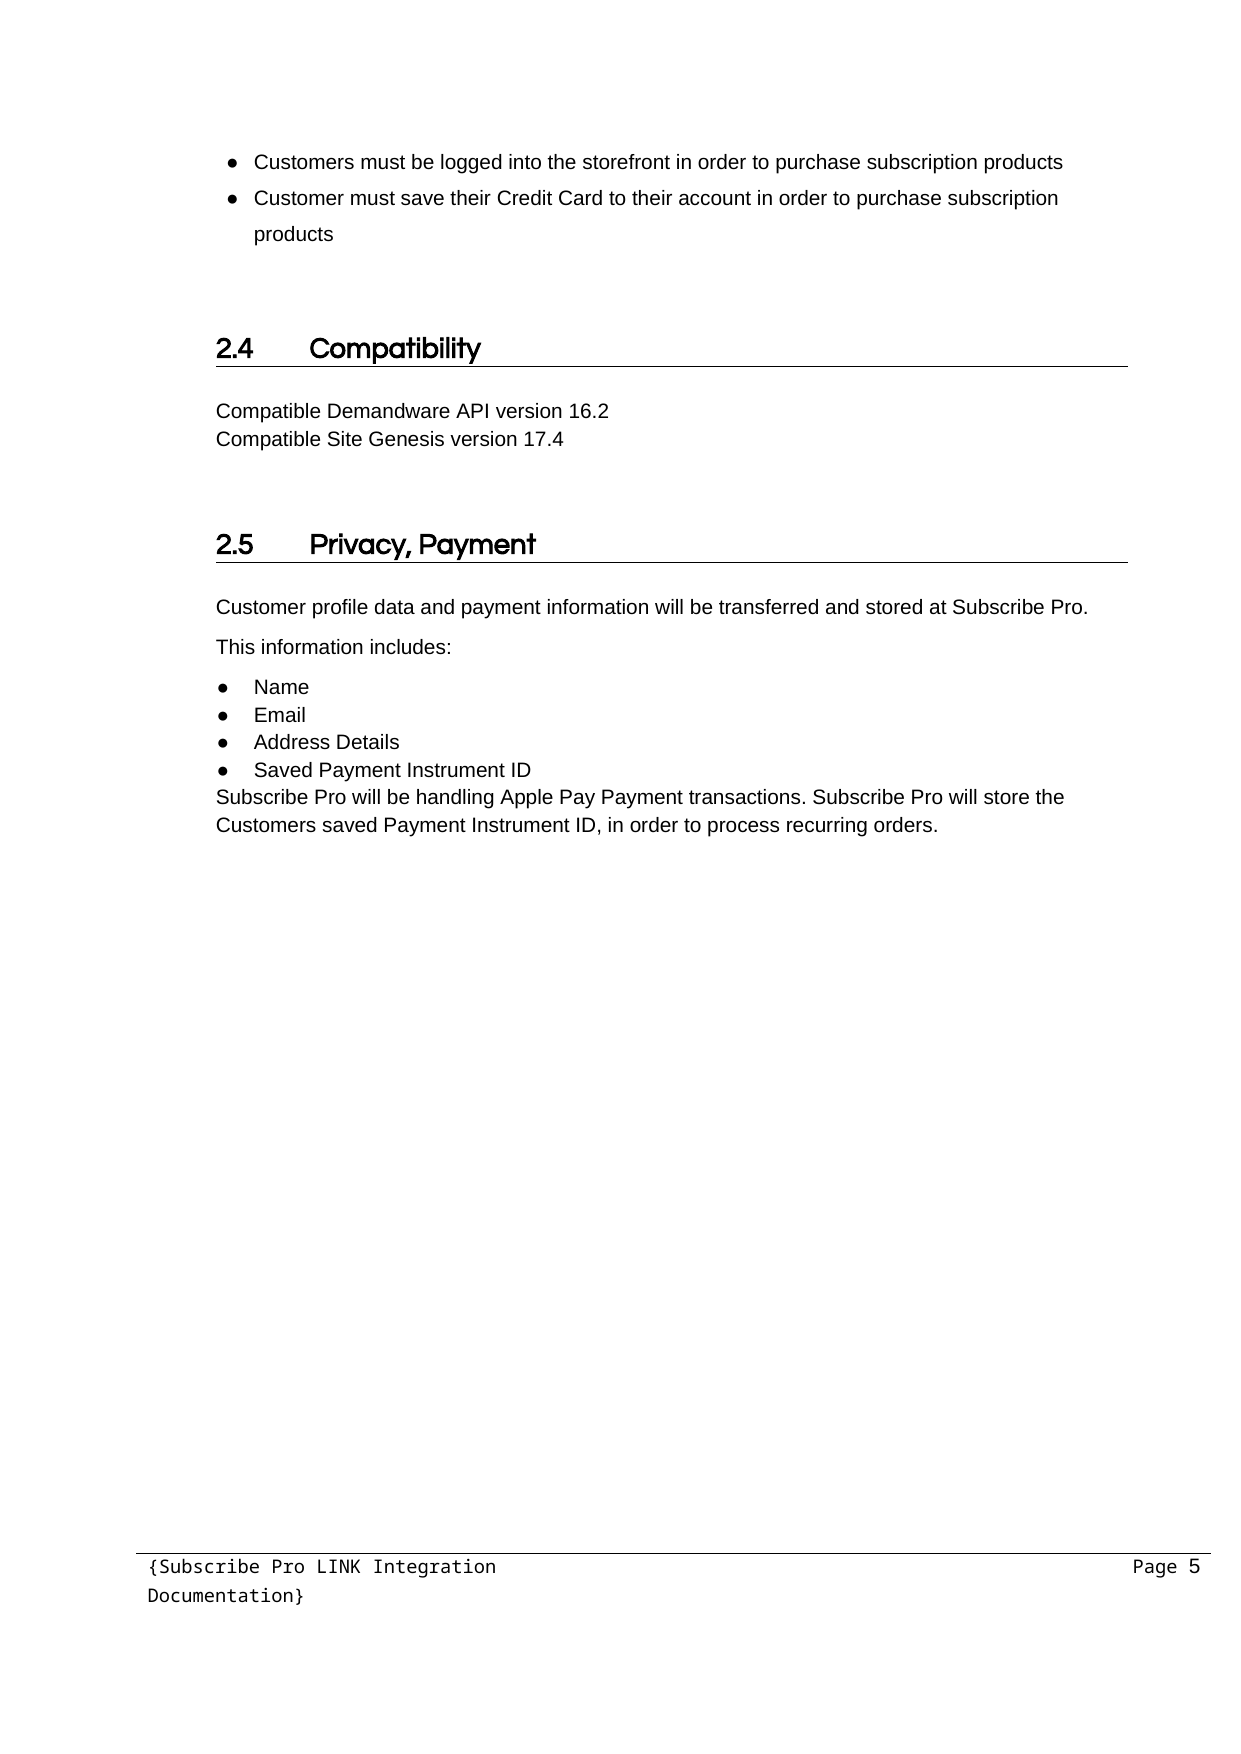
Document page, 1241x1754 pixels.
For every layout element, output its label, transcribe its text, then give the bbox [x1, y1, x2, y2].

list Name [216, 675, 1128, 699]
text Subscribe Pro will be handling Apple Pay Payment transactions. Subscribe Pro will store the Customers saved Payment Instrument ID, in order to process recurring orders. [216, 785, 1128, 836]
list Address Details [216, 730, 1128, 754]
text Customer profile data and payment information will be transferred and stored at Subscribe Pro. [216, 595, 1128, 619]
list Customer must save their Credit Card to their account in order to purchase subscription products [226, 186, 1128, 246]
list Email [216, 702, 1128, 726]
text This information includes: [216, 635, 1128, 659]
text Compatible Site Genesis version 17.4 [216, 426, 1128, 450]
list Saved Payment Instrument ID [216, 757, 1128, 781]
list Customers must be logged into the storefront in order to purchase subscription products [226, 150, 1128, 174]
subtitle Privacy, Payment [216, 530, 1128, 562]
subtitle Compatibility [216, 334, 1128, 366]
text Compatible Demandware API version 16.2 [216, 399, 1128, 423]
